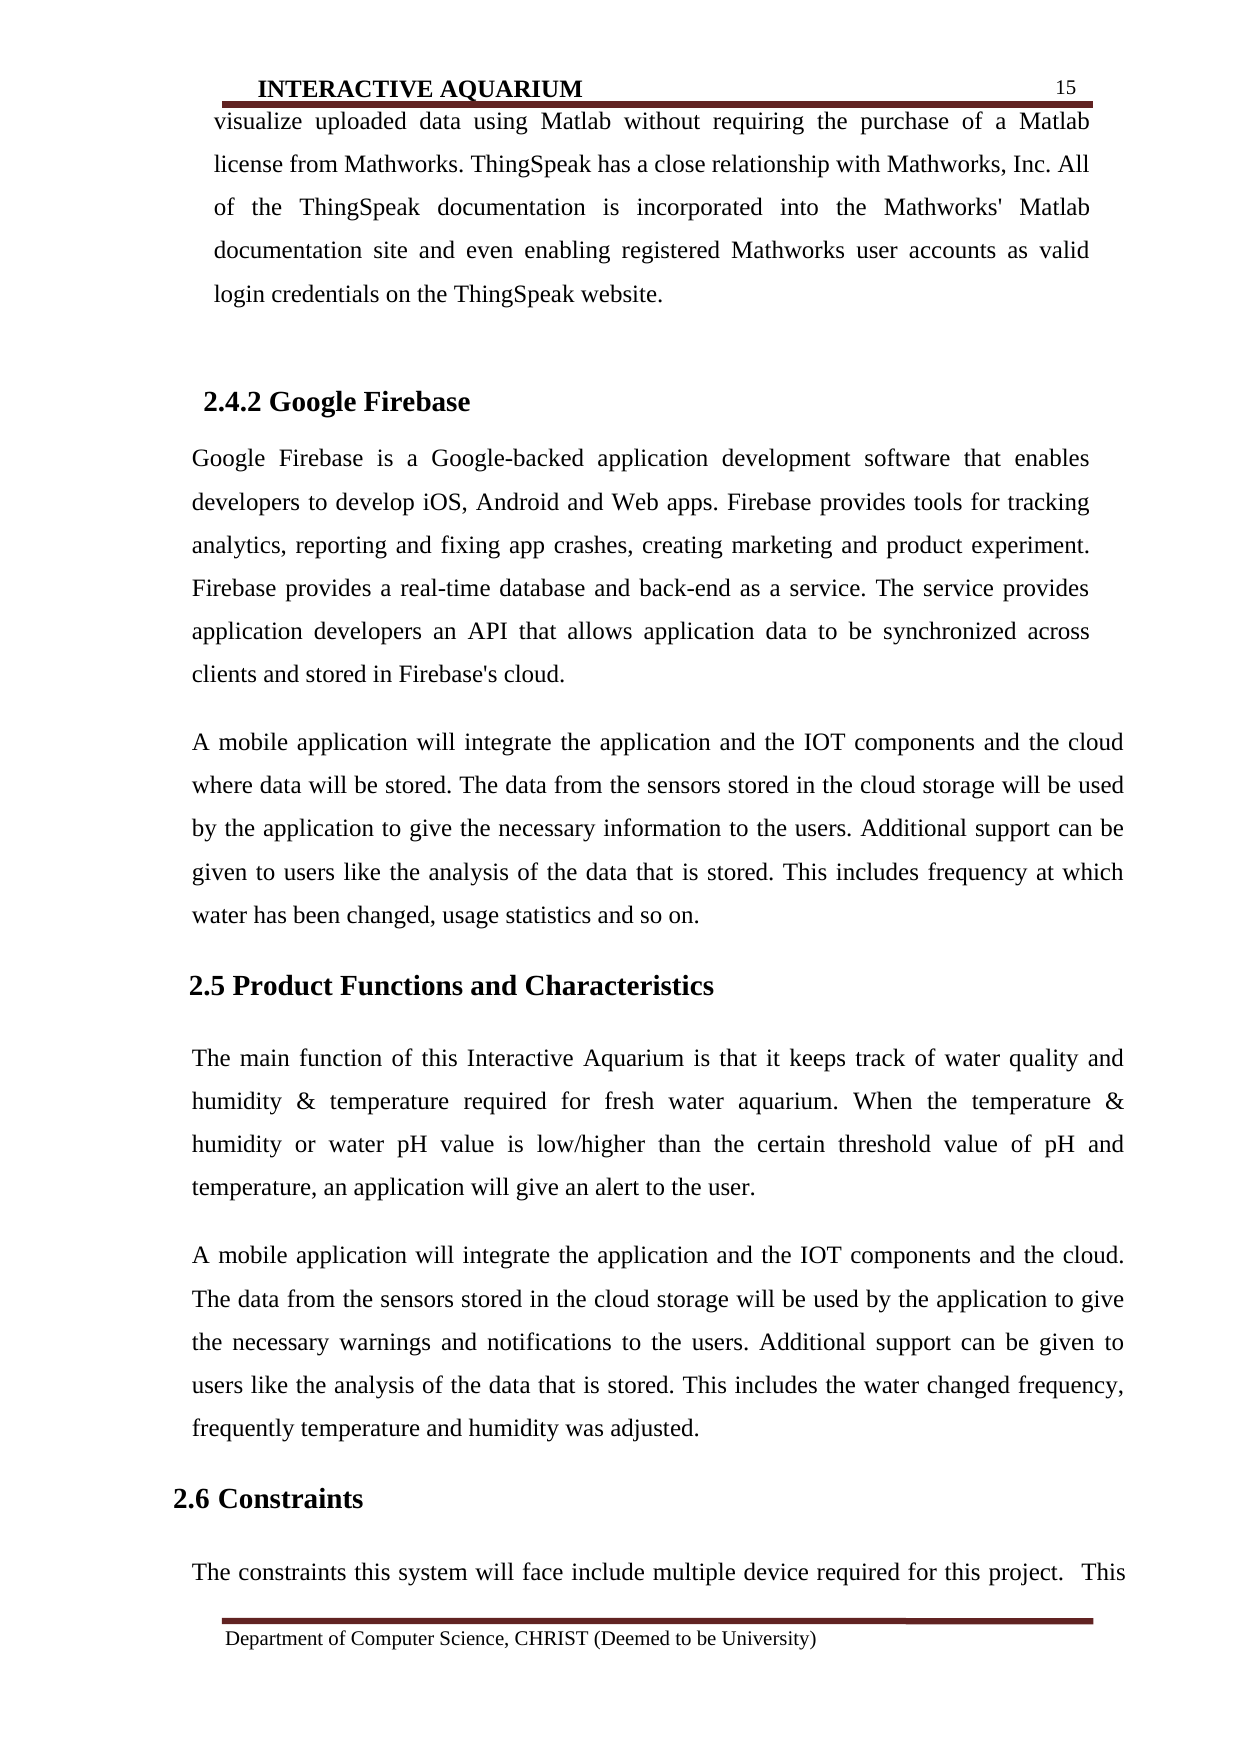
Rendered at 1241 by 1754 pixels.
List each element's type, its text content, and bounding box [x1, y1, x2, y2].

text The main function of this Interactive Aquarium is that it keeps track of water quality and humidity & temperature required for fresh water aquarium. When the temperature & humidity or water pH value is low/higher than the certain threshold value of pH and temperature, an application will give an alert to the user. [192, 1043, 1126, 1201]
list Constraints [173, 1481, 1126, 1515]
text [192, 1557, 1126, 1585]
text A mobile application will integrate the application and the IOT components and the cloud. The data from the sensors stored in the cloud storage will be used by the application to give the necessary warnings and notifications to the users. Additional support can be given to users like the analysis of the data that is stored. This includes the water changed frequency, frequently temperature and humidity was adjusted. [192, 1241, 1126, 1442]
text 2.5 Product Functions and Characteristics [167, 968, 1126, 1001]
text A mobile application will integrate the application and the IOT components and the cloud where data will be stored. The data from the sensors stored in the cloud storage will be used by the application to give the necessary information to the users. Additional support can be given to users like the analysis of the data that is stored. This includes frequency at which water has been changed, usage statistics and so on. [192, 727, 1126, 928]
text Google Firebase is a Google-backed application development software that enables developers to develop iOS, Android and Web apps. Firebase provides tools for tracking analytics, reporting and fixing app crashes, creating marketing and product experiment. Firebase provides a real-time database and back-end as a service. The service provides application developers an API that allows application data to be synchronized across clients and stored in Firebase's cloud. [192, 443, 1091, 688]
text 2.4.2 Google Firebase [167, 384, 1091, 417]
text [213, 106, 1091, 307]
